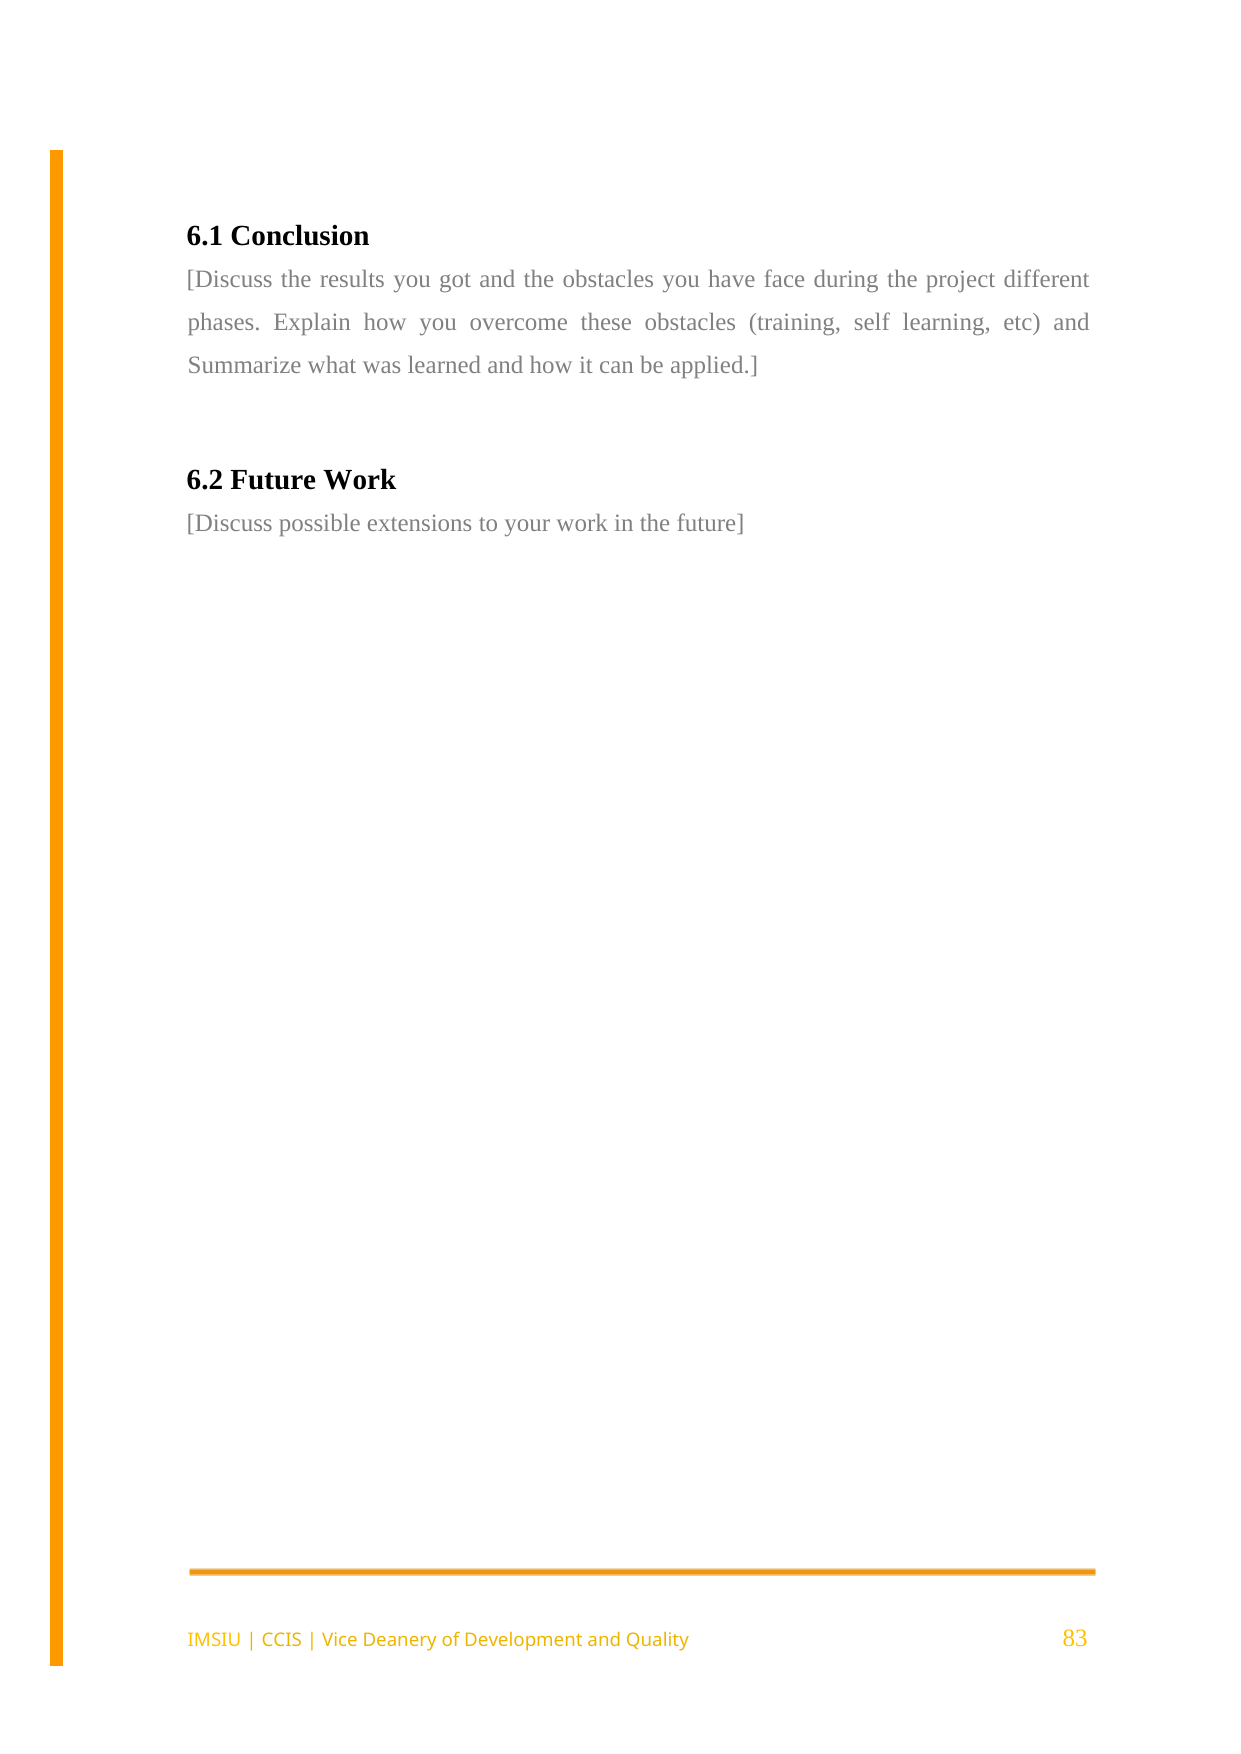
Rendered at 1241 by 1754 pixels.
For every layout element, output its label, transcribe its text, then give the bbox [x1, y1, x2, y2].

text [Discuss the results you got and the obstacles you have face during the project different phases. Explain how you overcome these obstacles (training, self learning, etc) and Summarize what was learned and how it can be applied.] [186, 264, 1090, 379]
picture [187, 1567, 1100, 1576]
subtitle 6.1 Conclusion [186, 218, 1092, 252]
subtitle 6.2 Future Work [186, 462, 1092, 496]
text [Discuss possible extensions to your work in the future] [186, 508, 1090, 537]
